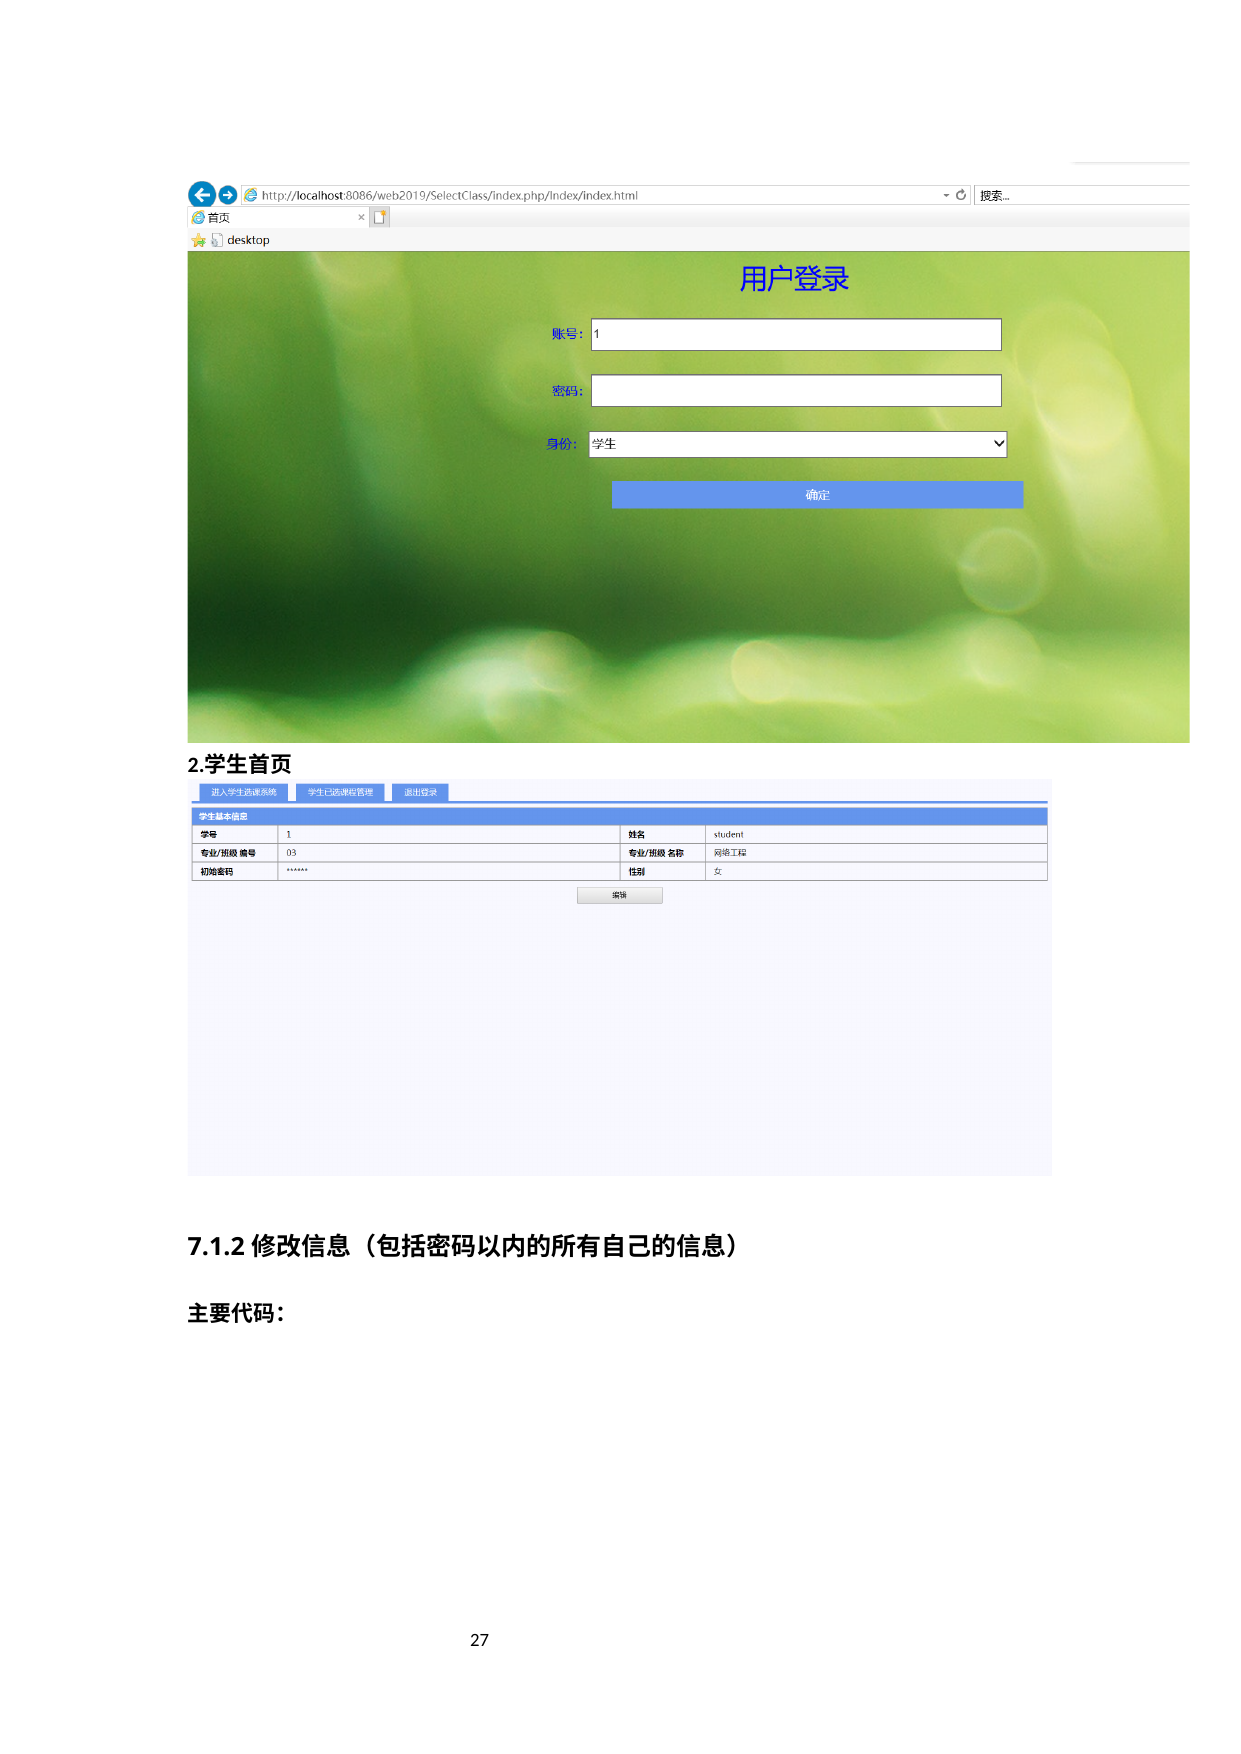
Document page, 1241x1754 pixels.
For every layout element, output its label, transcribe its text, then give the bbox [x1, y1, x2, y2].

subtitle 7.1.2 修改信息（包括密码以内的所有自己的信息） [187, 1212, 1053, 1277]
text 主要代码： [187, 1296, 1053, 1328]
text 2.学生首页 [187, 747, 1053, 779]
picture [187, 162, 1190, 743]
picture [187, 779, 1052, 1176]
